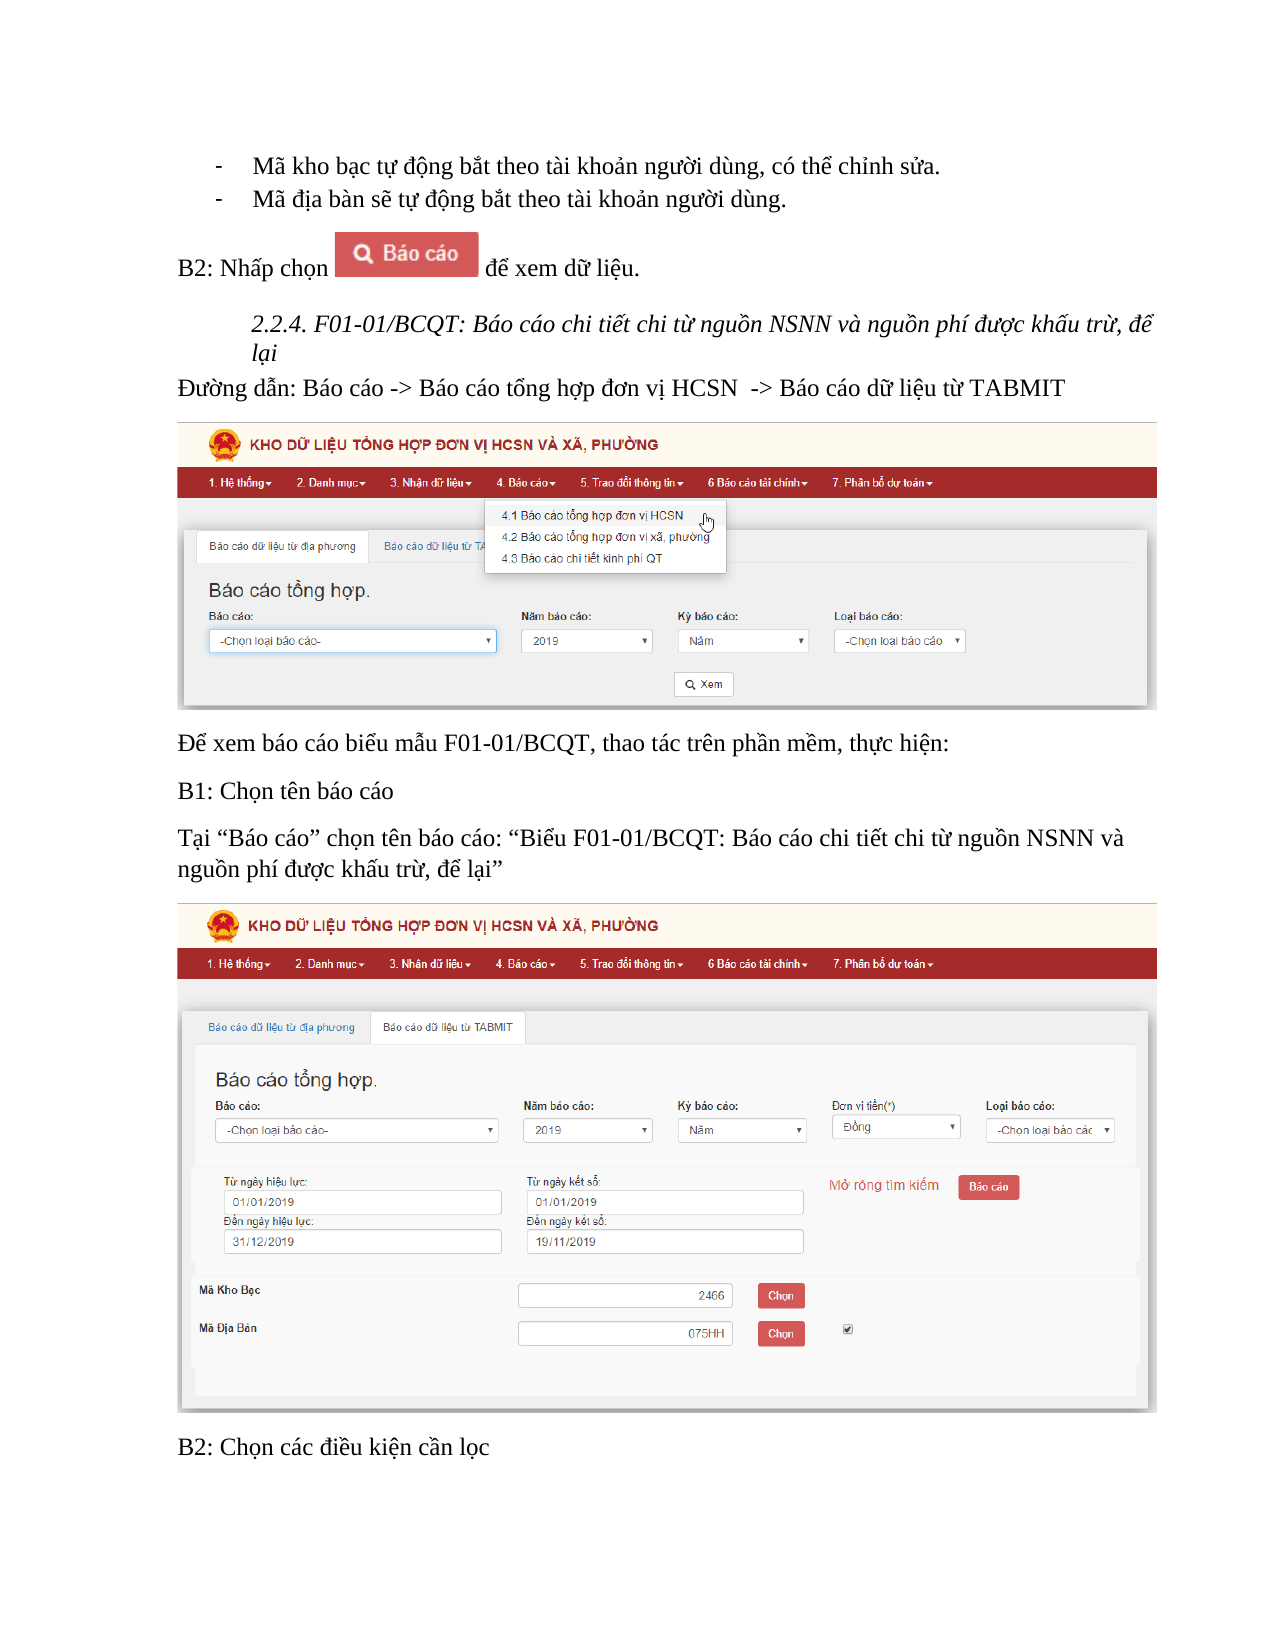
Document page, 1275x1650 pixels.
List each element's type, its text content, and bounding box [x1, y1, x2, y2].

list Mã kho bạc tự động bắt theo tài khoản người dùng, có thể chỉnh sửa. [215, 150, 1157, 181]
text B2: Nhấp chọn để xem dữ liệu. [177, 232, 1157, 282]
text Để xem báo cáo biểu mẫu F01-01/BCQT, thao tác trên phần mềm, thực hiện: [177, 728, 1157, 757]
picture [177, 902, 1157, 1413]
picture [177, 420, 1157, 710]
text B2: Chọn các điều kiện cần lọc [177, 1432, 1157, 1461]
picture [334, 232, 479, 277]
text B1: Chọn tên báo cáo [177, 776, 1157, 804]
text Tại “Báo cáo” chọn tên báo cáo: “Biểu F01-01/BCQT: Báo cáo chi tiết chi từ nguồn NSNN và nguồn phí được khấu trừ, để lại” [177, 823, 1157, 883]
list Mã địa bàn sẽ tự động bắt theo tài khoản người dùng. [215, 183, 1157, 213]
subtitle 2.2.4. F01-01/BCQT: Báo cáo chi tiết chi từ nguồn NSNN và nguồn phí được khấu trừ, để lại [251, 309, 1157, 366]
text Đường dẫn: Báo cáo -> Báo cáo tổng hợp đơn vị HCSN -> Báo cáo dữ liệu từ TABMIT [177, 373, 1157, 401]
